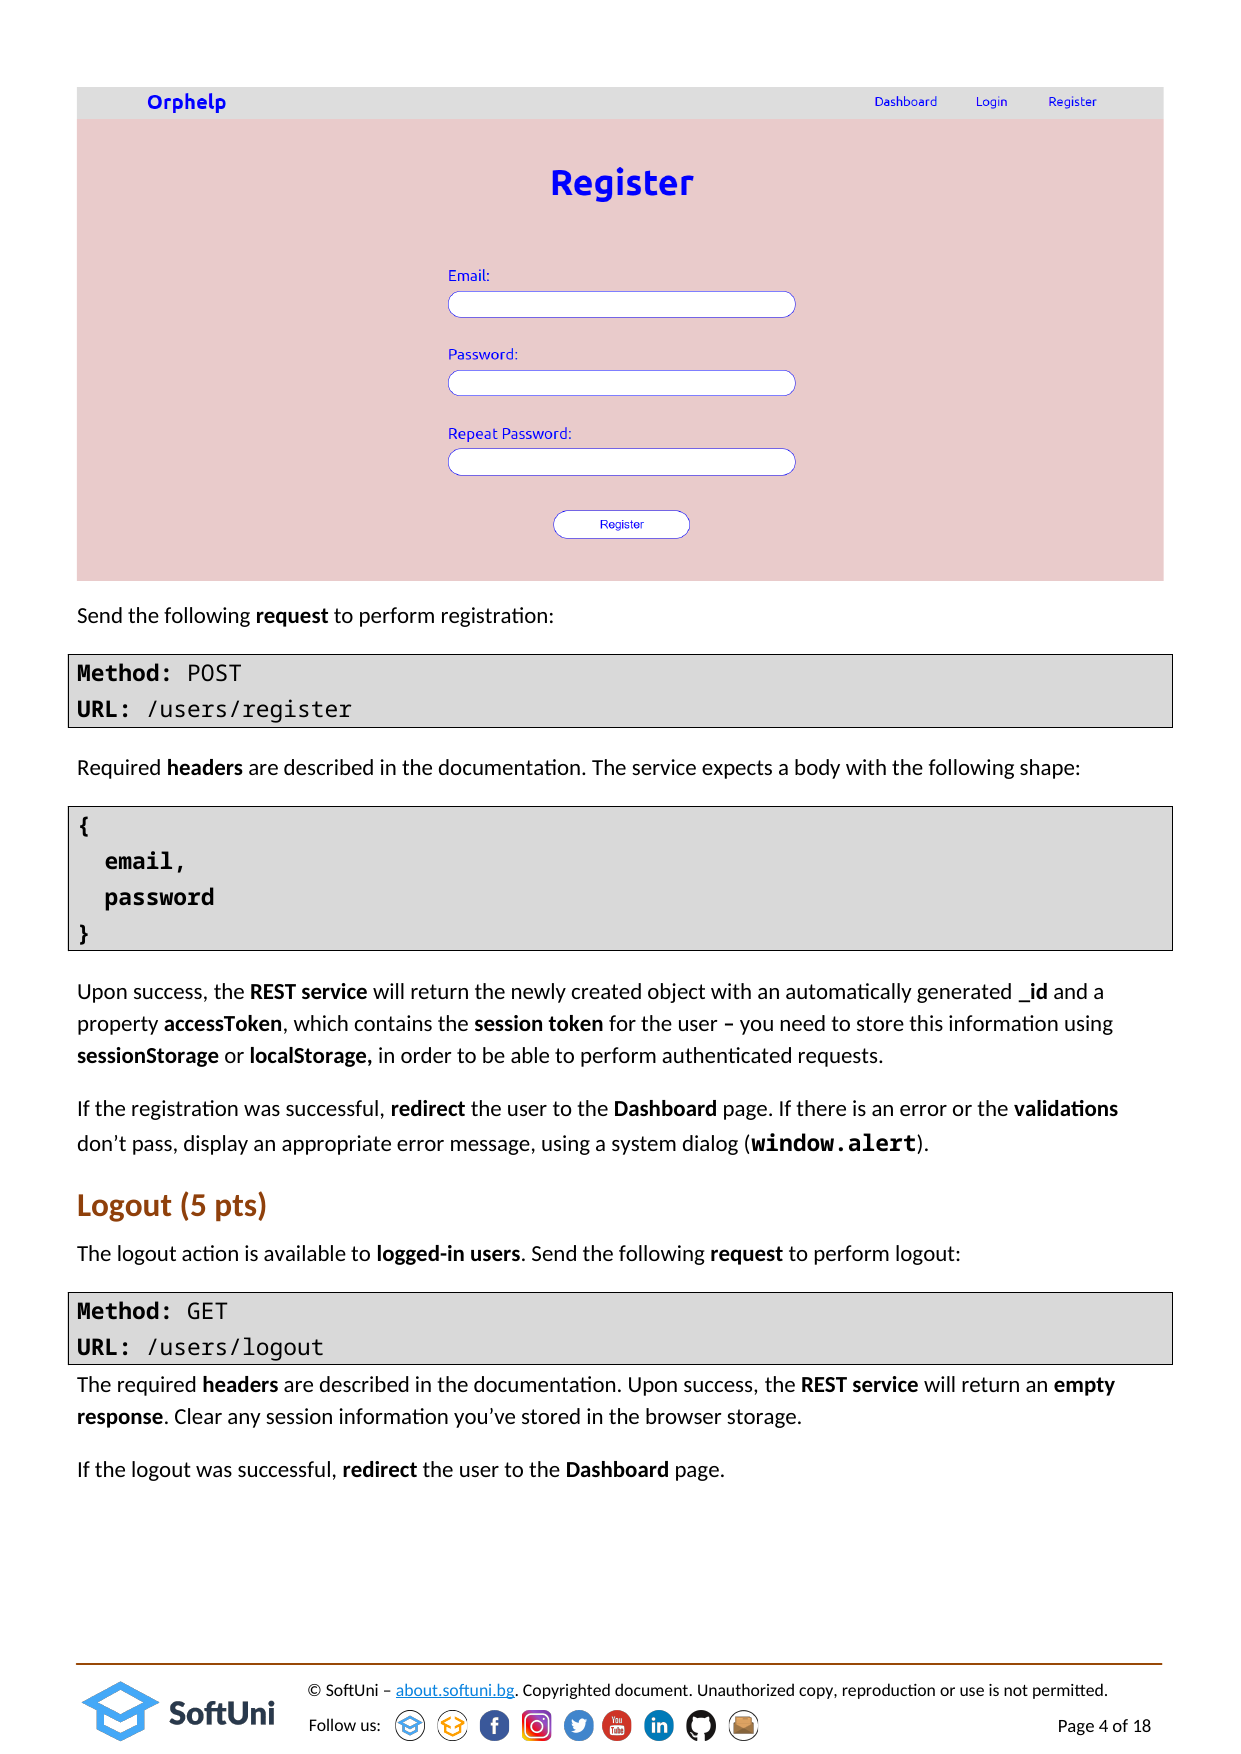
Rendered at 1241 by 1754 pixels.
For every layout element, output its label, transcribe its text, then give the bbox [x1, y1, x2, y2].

text email, [69, 842, 1172, 876]
text Method: POST [69, 655, 1172, 688]
picture [644, 1710, 653, 1719]
picture [644, 1732, 653, 1741]
picture [76, 87, 1164, 581]
subtitle Logout (5 pts) [77, 1184, 1163, 1224]
text Send the following request to perform registration: [77, 601, 1163, 629]
picture [437, 1710, 468, 1741]
picture [395, 1710, 425, 1741]
text Upon success, the REST service will return the newly created object with an automatically generated _id and a property accessToken, which contains the session token for the user – you need to store this information using sessionStorage or localStorage, in order to be able to perform authenticated requests. [77, 977, 1163, 1069]
text If the logout was successful, redirect the user to the Dashboard page. [77, 1455, 1163, 1483]
picture [665, 1710, 674, 1719]
picture [564, 1710, 594, 1741]
text { [69, 807, 1172, 841]
text If the registration was successful, redirect the user to the Dashboard page. If there is an error or the validations don’t pass, display an appropriate error message, using a system dialog (window.alert). [77, 1094, 1163, 1158]
text } [69, 914, 1172, 950]
text The logout action is available to logged-in users. Send the following request to perform logout: [77, 1239, 1163, 1267]
picture [75, 1676, 281, 1747]
picture [602, 1710, 632, 1741]
picture [658, 1723, 667, 1732]
text password [69, 878, 1172, 912]
picture [522, 1710, 552, 1741]
text Method: GET [69, 1293, 1172, 1326]
picture [479, 1710, 510, 1741]
text Required headers are described in the documentation. The service expects a body with the following shape: [77, 753, 1163, 781]
picture [665, 1732, 674, 1741]
picture [686, 1710, 716, 1741]
text The required headers are described in the documentation. Upon success, the REST service will return an empty response. Clear any session information you’ve stored in the browser storage. [77, 1370, 1163, 1430]
picture [728, 1710, 759, 1741]
text URL: /users/register [69, 690, 1172, 727]
text URL: /users/logout [69, 1328, 1172, 1364]
